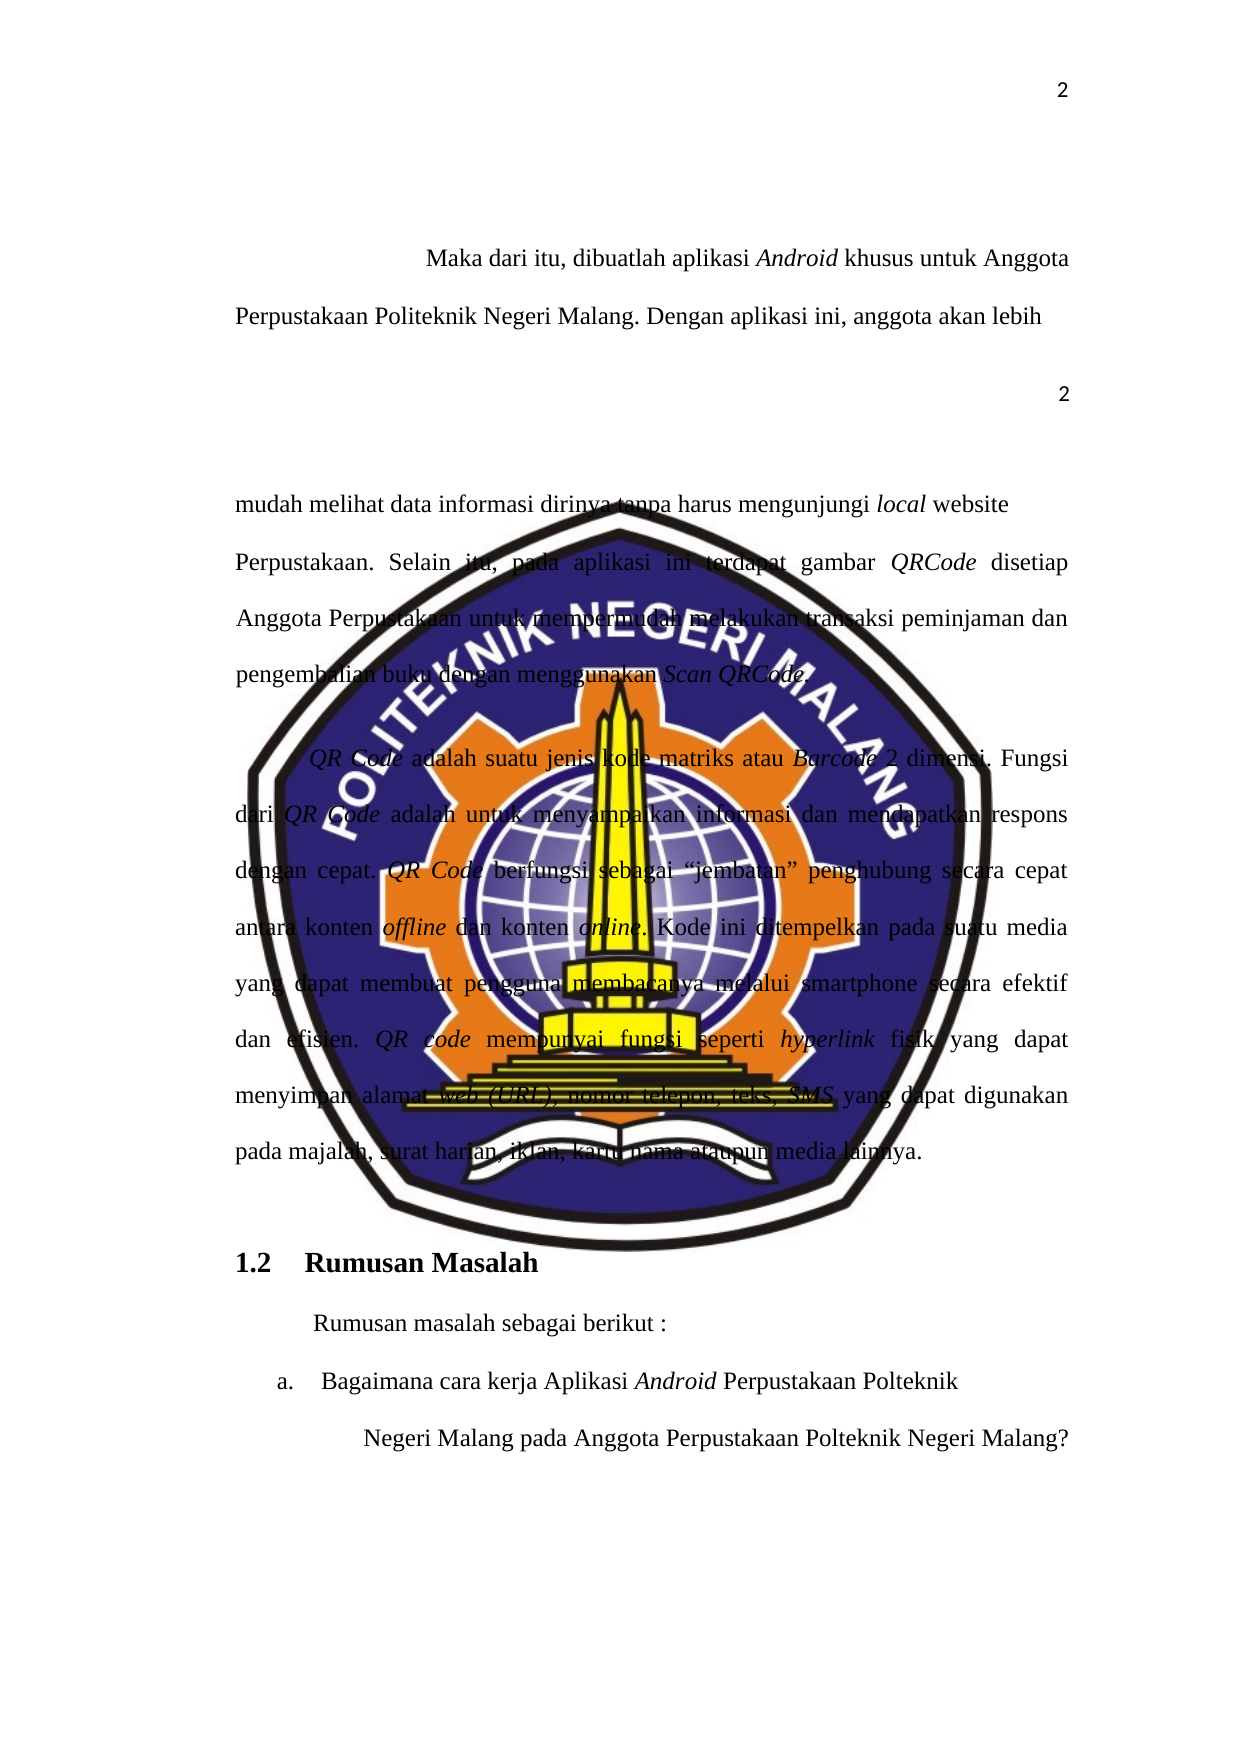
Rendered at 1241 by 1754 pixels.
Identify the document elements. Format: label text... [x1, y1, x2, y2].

text Negeri Malang pada Anggota Perpustakaan Polteknik Negeri Malang? [235, 1423, 1069, 1452]
text 2 [235, 379, 1070, 408]
text QR Code adalah suatu jenis kode matriks atau Barcode 2 dimensi. Fungsi dari QR Code adalah untuk menyampaikan informasi dan mendapatkan respons dengan cepat. QR Code berfungsi sebagai “jembatan” penghubung secara cepat antara konten offline dan konten online. Kode ini ditempelkan pada suatu media yang dapat membuat pengguna membacanya melalui smartphone secara efektif dan efisien. QR code mempunyai fungsi seperti hyperlink fisik yang dapat menyimpan alamat web (URL), nomor telepon, teks, SMS yang dapat digunakan pada majalah, surat harian, iklan, kartu nama ataupun media lainnya. [235, 743, 1068, 1164]
text Perpustakaan. Selain itu, pada aplikasi ini terdapat gambar QRCode disetiap Anggota Perpustakaan untuk mempermudah melakukan transaksi peminjaman dan pengembalian buku dengan menggunakan Scan QRCode. [235, 547, 1068, 688]
text Rumusan masalah sebagai berikut : [313, 1308, 1080, 1337]
picture [247, 518, 993, 547]
list Bagaimana cara kerja Aplikasi Android Perpustakaan Polteknik [277, 1366, 1063, 1395]
text Perpustakaan Politeknik Negeri Malang. Dengan aplikasi ini, anggota akan lebih [235, 301, 1080, 330]
text Maka dari itu, dibuatlah aplikasi Android khusus untuk Anggota [235, 243, 1069, 271]
text mudah melihat data informasi dirinya tanpa harus mengunjungi local website [235, 489, 1080, 518]
picture [247, 1164, 993, 1245]
subtitle 1.2 Rumusan Masalah [235, 1245, 1068, 1278]
picture [247, 688, 993, 743]
